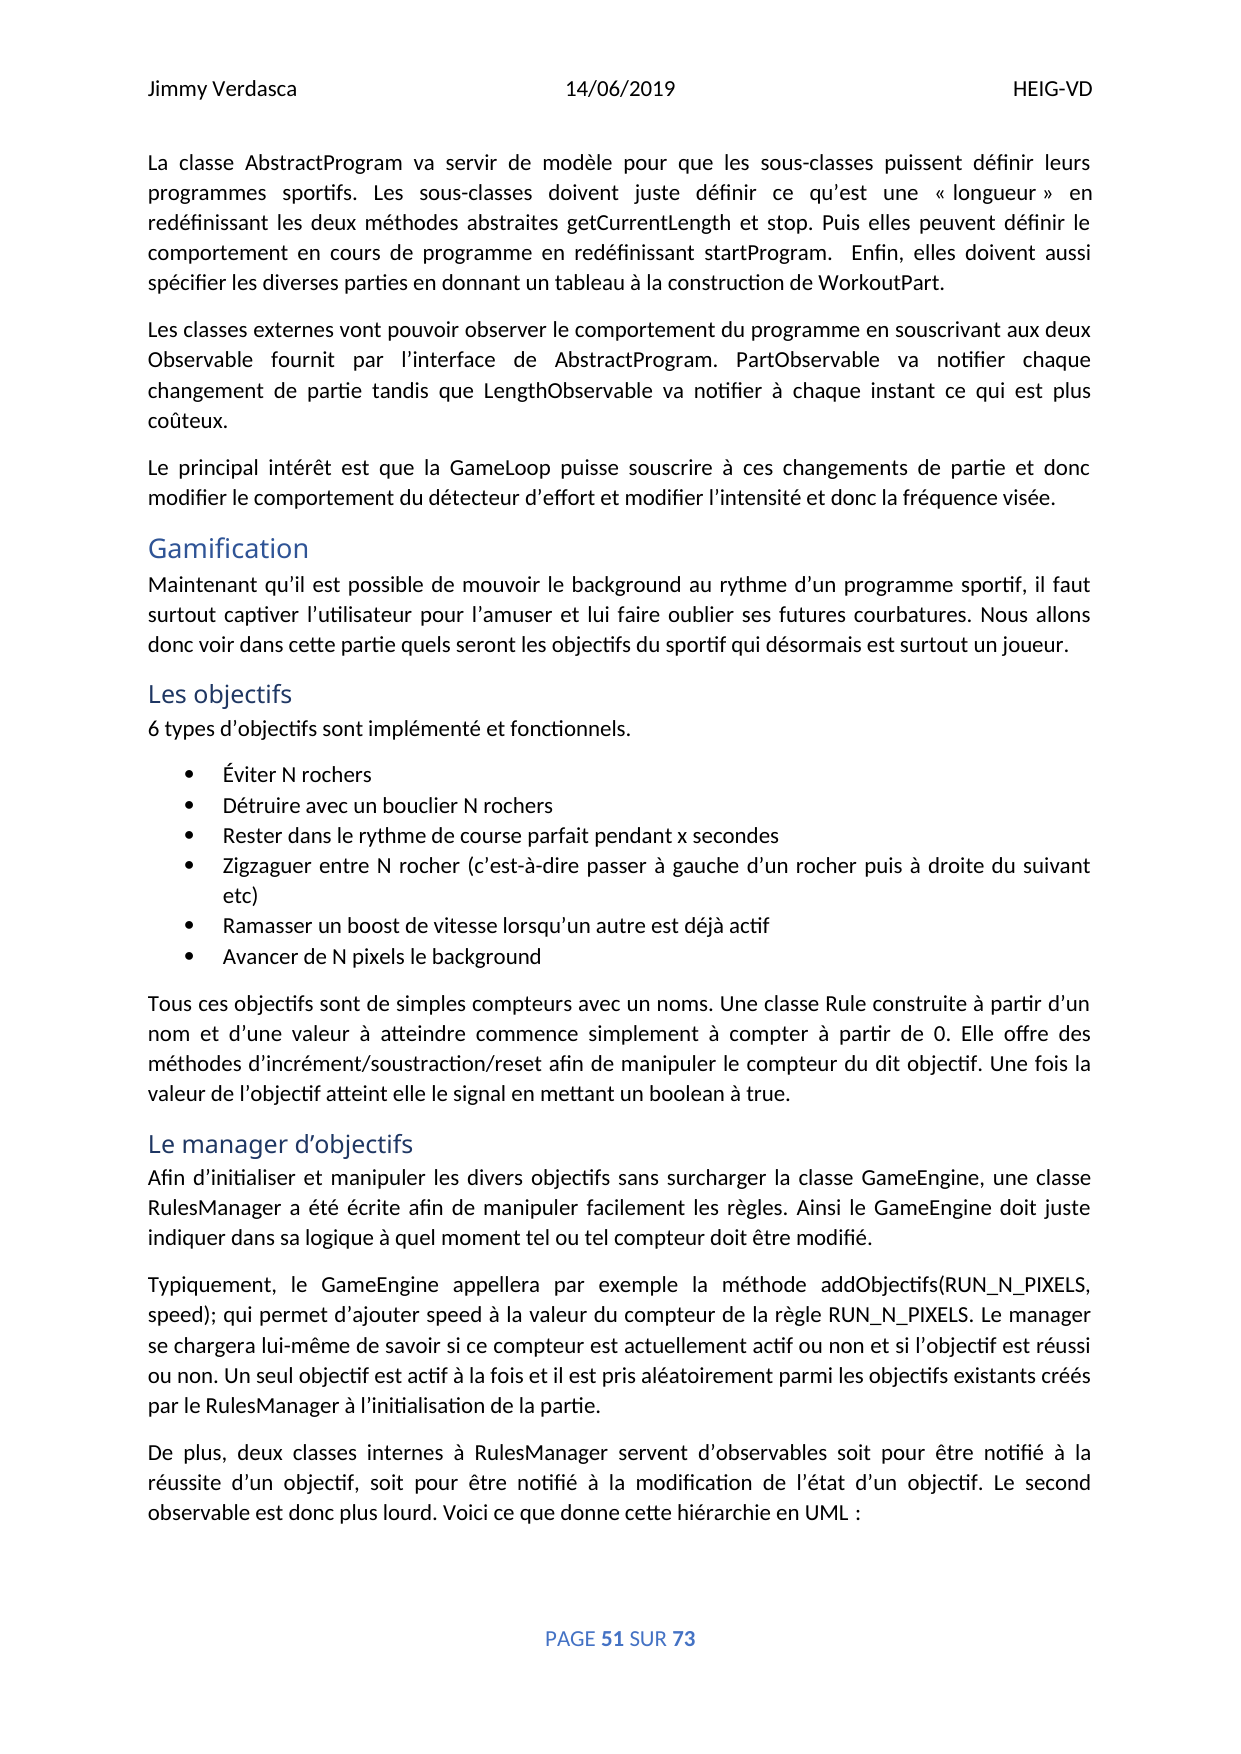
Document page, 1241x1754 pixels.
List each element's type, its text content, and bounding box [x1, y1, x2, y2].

list Ramasser un boost de vitesse lorsqu’un autre est déjà actif [185, 912, 1093, 940]
text Le principal intérêt est que la GameLoop puisse souscrire à ces changements de partie et donc modifier le comportement du détecteur d’effort et modifier l’intensité et donc la fréquence visée. [148, 453, 1093, 511]
text 6 types d’objectifs sont implémenté et fonctionnels. [148, 714, 1093, 742]
list Avancer de N pixels le background [185, 942, 1093, 970]
subtitle Gamification [148, 530, 1093, 567]
text Afin d’initialiser et manipuler les divers objectifs sans surcharger la classe GameEngine, une classe RulesManager a été écrite afin de manipuler facilement les règles. Ainsi le GameEngine doit juste indiquer dans sa logique à quel moment tel ou tel compteur doit être modifié. [148, 1163, 1093, 1251]
subtitle Le manager d’objectifs [148, 1126, 1093, 1160]
text Tous ces objectifs sont de simples compteurs avec un noms. Une classe Rule construite à partir d’un nom et d’une valeur à atteindre commence simplement à compter à partir de 0. Elle offre des méthodes d’incrément/soustraction/reset afin de manipuler le compteur du dit objectif. Une fois la valeur de l’objectif atteint elle le signal en mettant un boolean à true. [148, 989, 1093, 1107]
list Zigzaguer entre N rocher (c’est-à-dire passer à gauche d’un rocher puis à droite du suivant etc) [185, 851, 1093, 909]
text De plus, deux classes internes à RulesManager servent d’observables soit pour être notifié à la réussite d’un objectif, soit pour être notifié à la modification de l’état d’un objectif. Le second observable est donc plus lourd. Voici ce que donne cette hiérarchie en UML : [148, 1438, 1093, 1526]
text La classe AbstractProgram va servir de modèle pour que les sous-classes puissent définir leurs programmes sportifs. Les sous-classes doivent juste définir ce qu’est une « longueur » en redéfinissant les deux méthodes abstraites getCurrentLength et stop. Puis elles peuvent définir le comportement en cours de programme en redéfinissant startProgram. Enfin, elles doivent aussi spécifier les diverses parties en donnant un tableau à la construction de WorkoutPart. [148, 148, 1093, 296]
subtitle Les objectifs [148, 677, 1093, 711]
text Les classes externes vont pouvoir observer le comportement du programme en souscrivant aux deux Observable fournit par l’interface de AbstractProgram. PartObservable va notifier chaque changement de partie tandis que LengthObservable va notifier à chaque instant ce qui est plus coûteux. [148, 315, 1093, 434]
list Rester dans le rythme de course parfait pendant x secondes [185, 821, 1093, 849]
text Typiquement, le GameEngine appellera par exemple la méthode addObjectifs(RUN_N_PIXELS, speed); qui permet d’ajouter speed à la valeur du compteur de la règle RUN_N_PIXELS. Le manager se chargera lui-même de savoir si ce compteur est actuellement actif ou non et si l’objectif est réussi ou non. Un seul objectif est actif à la fois et il est pris aléatoirement parmi les objectifs existants créés par le RulesManager à l’initialisation de la partie. [148, 1270, 1093, 1419]
list Éviter N rochers [185, 761, 1093, 789]
text Maintenant qu’il est possible de mouvoir le background au rythme d’un programme sportif, il faut surtout captiver l’utilisateur pour l’amuser et lui faire oublier ses futures courbatures. Nous allons donc voir dans cette partie quels seront les objectifs du sportif qui désormais est surtout un joueur. [148, 570, 1093, 658]
list Détruire avec un bouclier N rochers [185, 791, 1093, 819]
